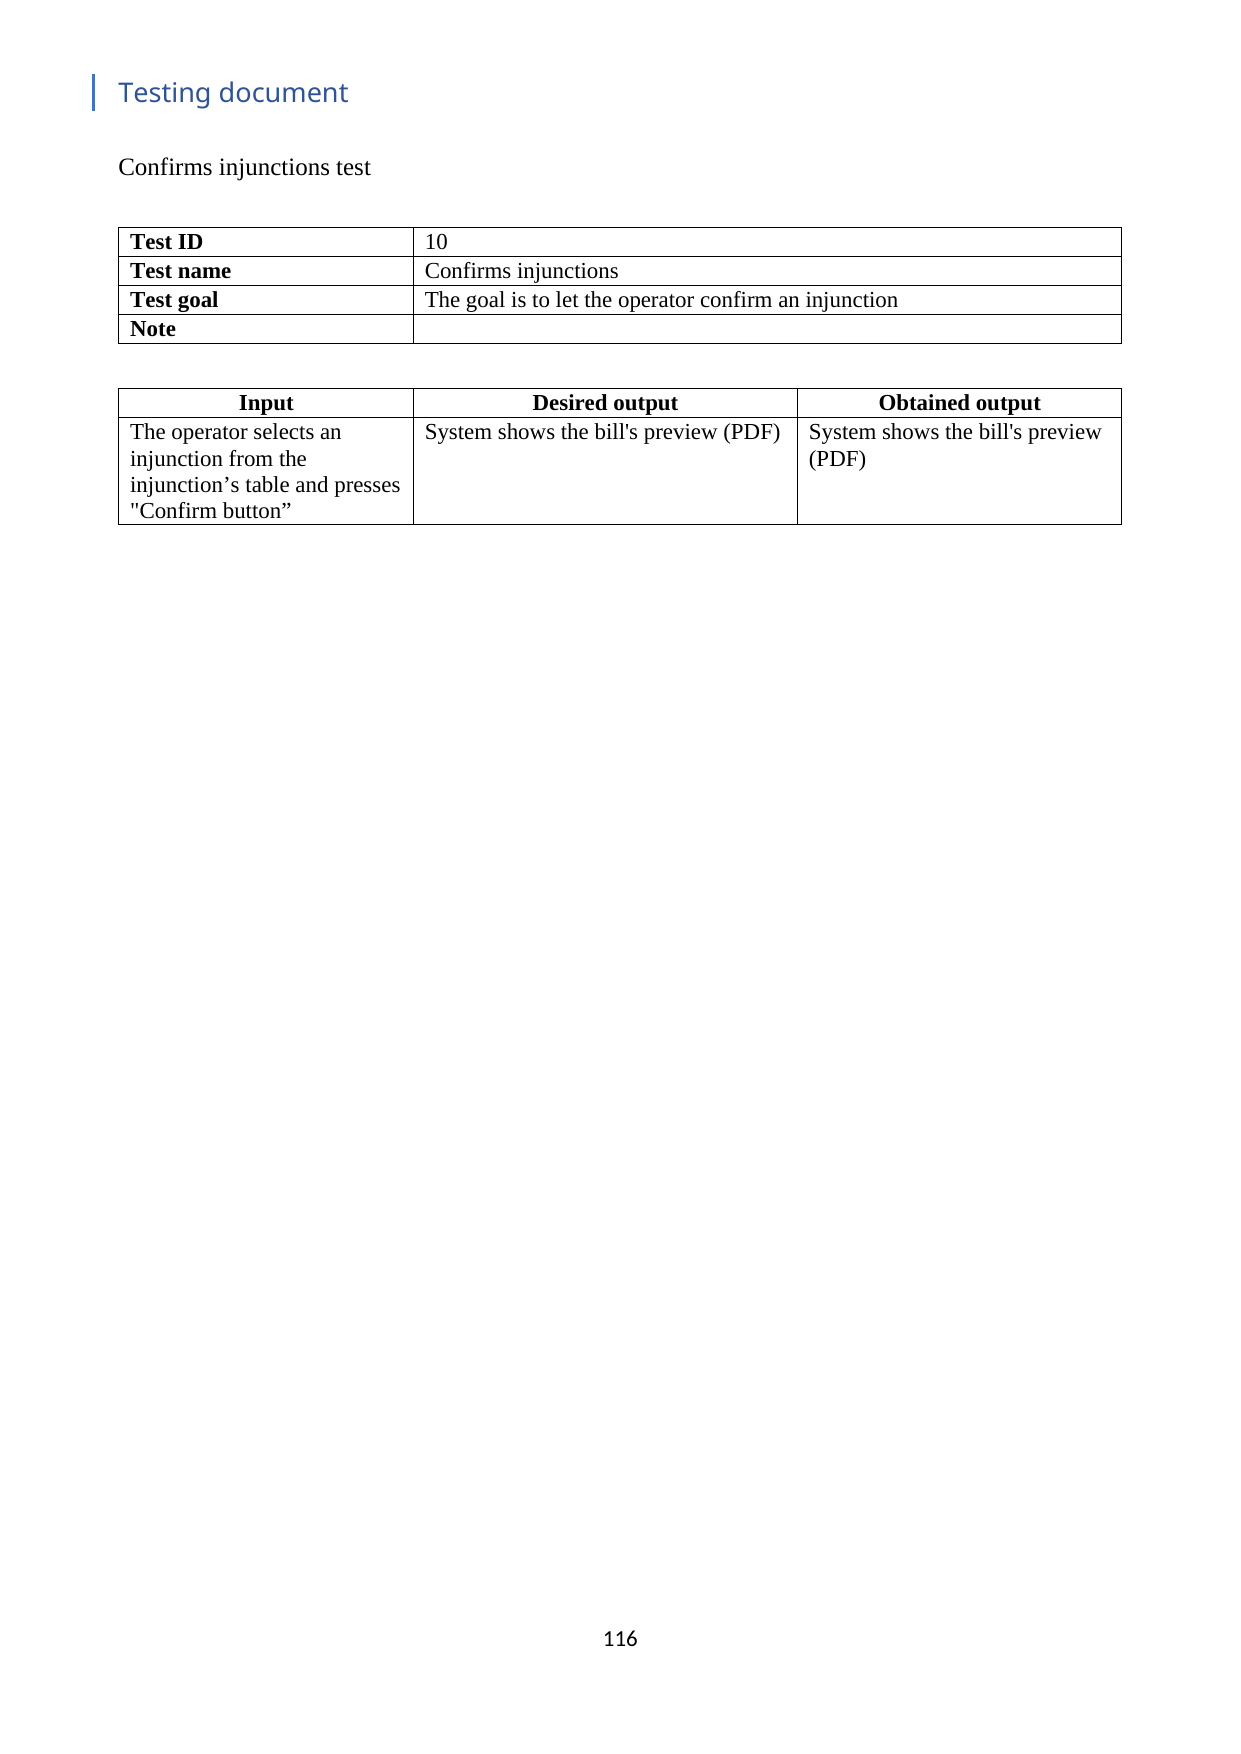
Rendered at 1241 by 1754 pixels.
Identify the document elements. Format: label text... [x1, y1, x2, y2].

subtitle Confirms injunctions test [118, 152, 1122, 181]
table_cell System shows the bill's preview (PDF) [798, 418, 1121, 524]
table_cell Confirms injunctions [414, 257, 1121, 285]
table_header Desired output [414, 389, 797, 417]
table_cell System shows the bill's preview (PDF) [414, 418, 797, 524]
table_cell Test name [119, 257, 413, 285]
table_cell [414, 315, 1121, 343]
table_cell The goal is to let the operator confirm an injunction [414, 286, 1121, 314]
table_header Obtained output [798, 389, 1121, 417]
table_header Input [119, 389, 413, 417]
table_cell Test goal [119, 286, 413, 314]
table_cell The operator selects an injunction from the injunction’s table and presses "Confirm button” [119, 418, 413, 524]
table_header Test ID [119, 228, 413, 256]
table_header 10 [414, 228, 1121, 256]
table_cell Note [119, 315, 413, 343]
